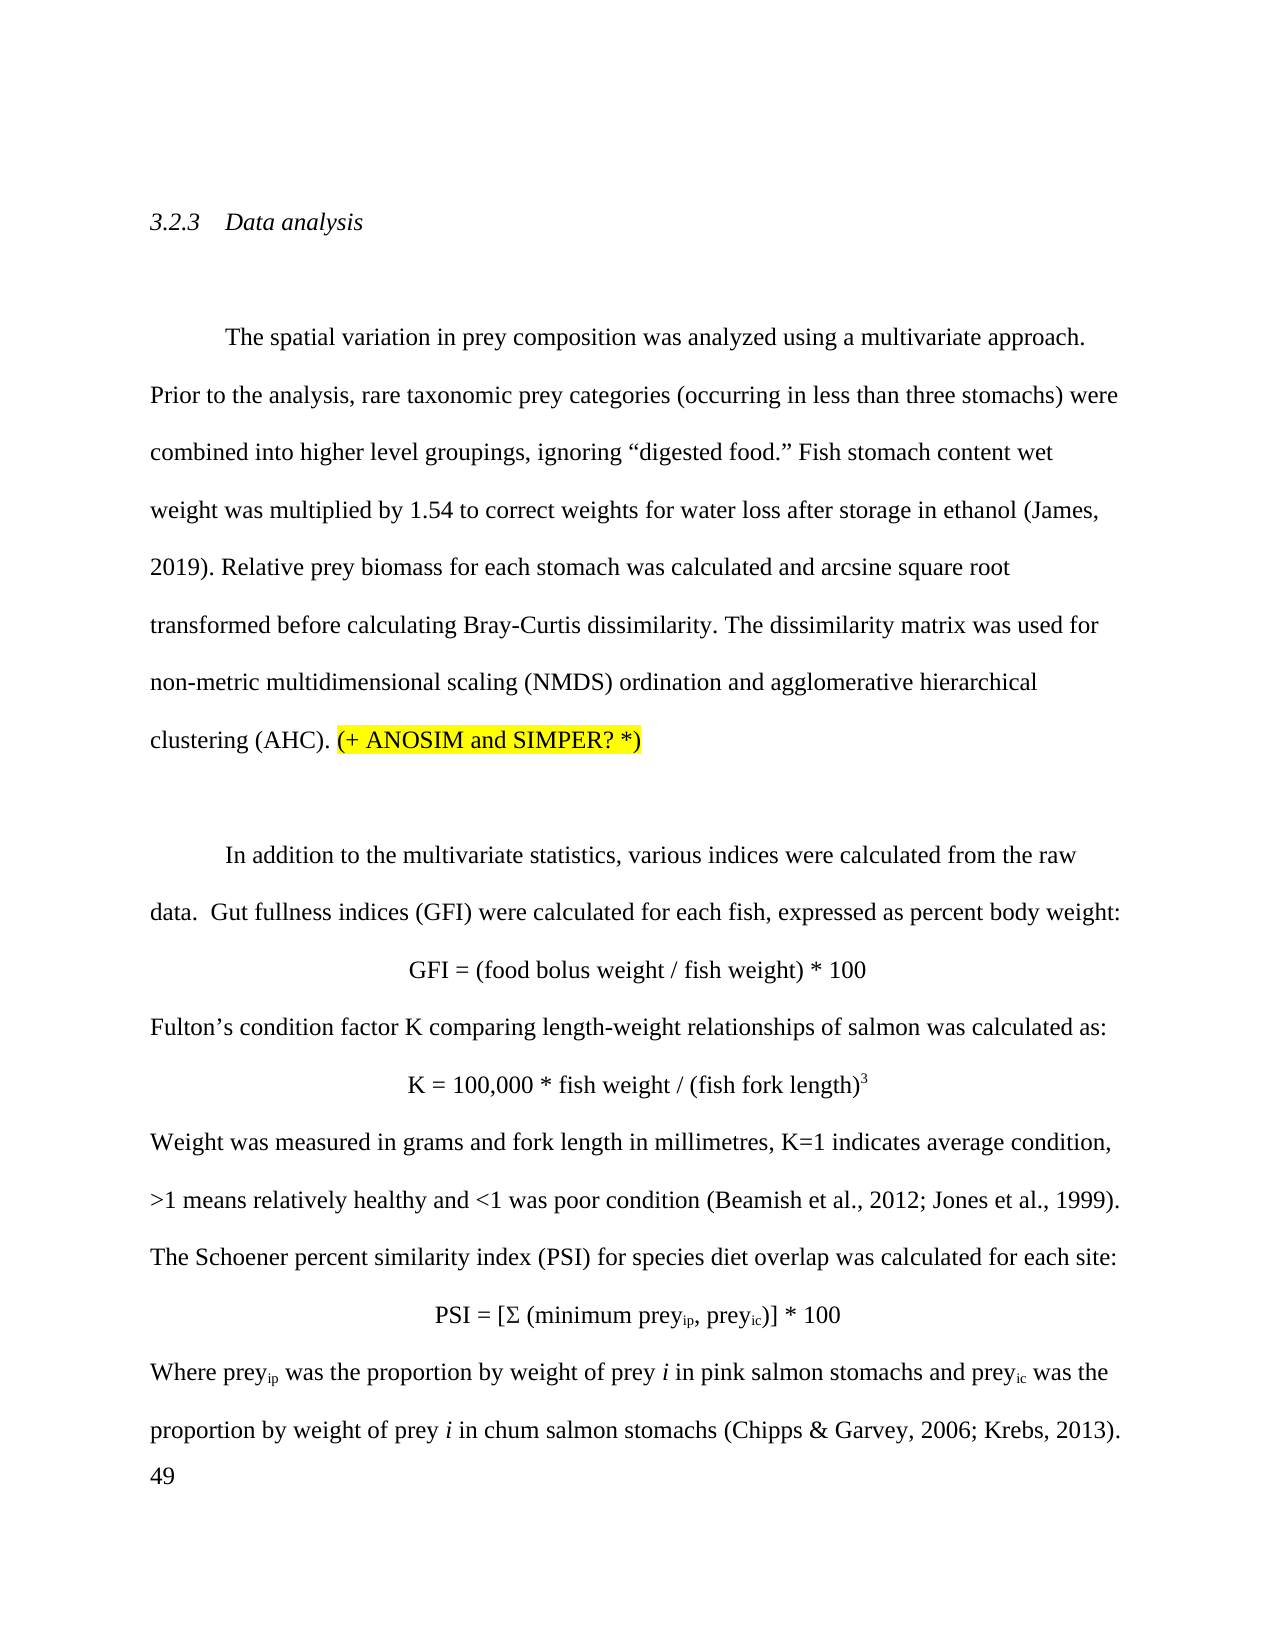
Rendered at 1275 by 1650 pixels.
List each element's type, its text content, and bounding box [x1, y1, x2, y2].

text GFI = (food bolus weight / fish weight) * 100 [150, 955, 1125, 984]
text The spatial variation in prey composition was analyzed using a multivariate approach. Prior to the analysis, rare taxonomic prey categories (occurring in less than three stomachs) were combined into higher level groupings, ignoring “digested food.” Fish stomach content wet weight was multiplied by 1.54 to correct weights for water loss after storage in ethanol (James, 2019). Relative prey biomass for each stomach was calculated and arcsine square root transformed before calculating Bray-Curtis dissimilarity. The dissimilarity matrix was used for non-metric multidimensional scaling (NMDS) ordination and agglomerative hierarchical clustering (AHC). (+ ANOSIM and SIMPER? *) [150, 322, 1125, 754]
text Where preyip was the proportion by weight of prey i in pink salmon stomachs and preyic was the proportion by weight of prey i in chum salmon stomachs (Chipps & Garvey, 2006; Krebs, 2013). [150, 1357, 1125, 1444]
text In addition to the multivariate statistics, various indices were calculated from the raw data. Gut fullness indices (GFI) were calculated for each fish, expressed as percent body weight: [150, 840, 1125, 926]
text Weight was measured in grams and fork length in millimetres, K=1 indicates average condition, >1 means relatively healthy and <1 was poor condition (Beamish et al., 2012; Jones et al., 1999). The Schoener percent similarity index (PSI) for species diet overlap was calculated for each site: [150, 1127, 1125, 1271]
text PSI = [Σ (minimum preyip, preyic)] * 100 [526, 1300, 1125, 1329]
subtitle Data analysis [150, 207, 1125, 236]
text K = 100,000 * fish weight / (fish fork length)3 [150, 1070, 1125, 1099]
text PSI = [Σ (minimum preyip, preyic)] * 100 [150, 1300, 506, 1329]
text Fulton’s condition factor K comparing length-weight relationships of salmon was calculated as: [150, 1012, 1125, 1041]
